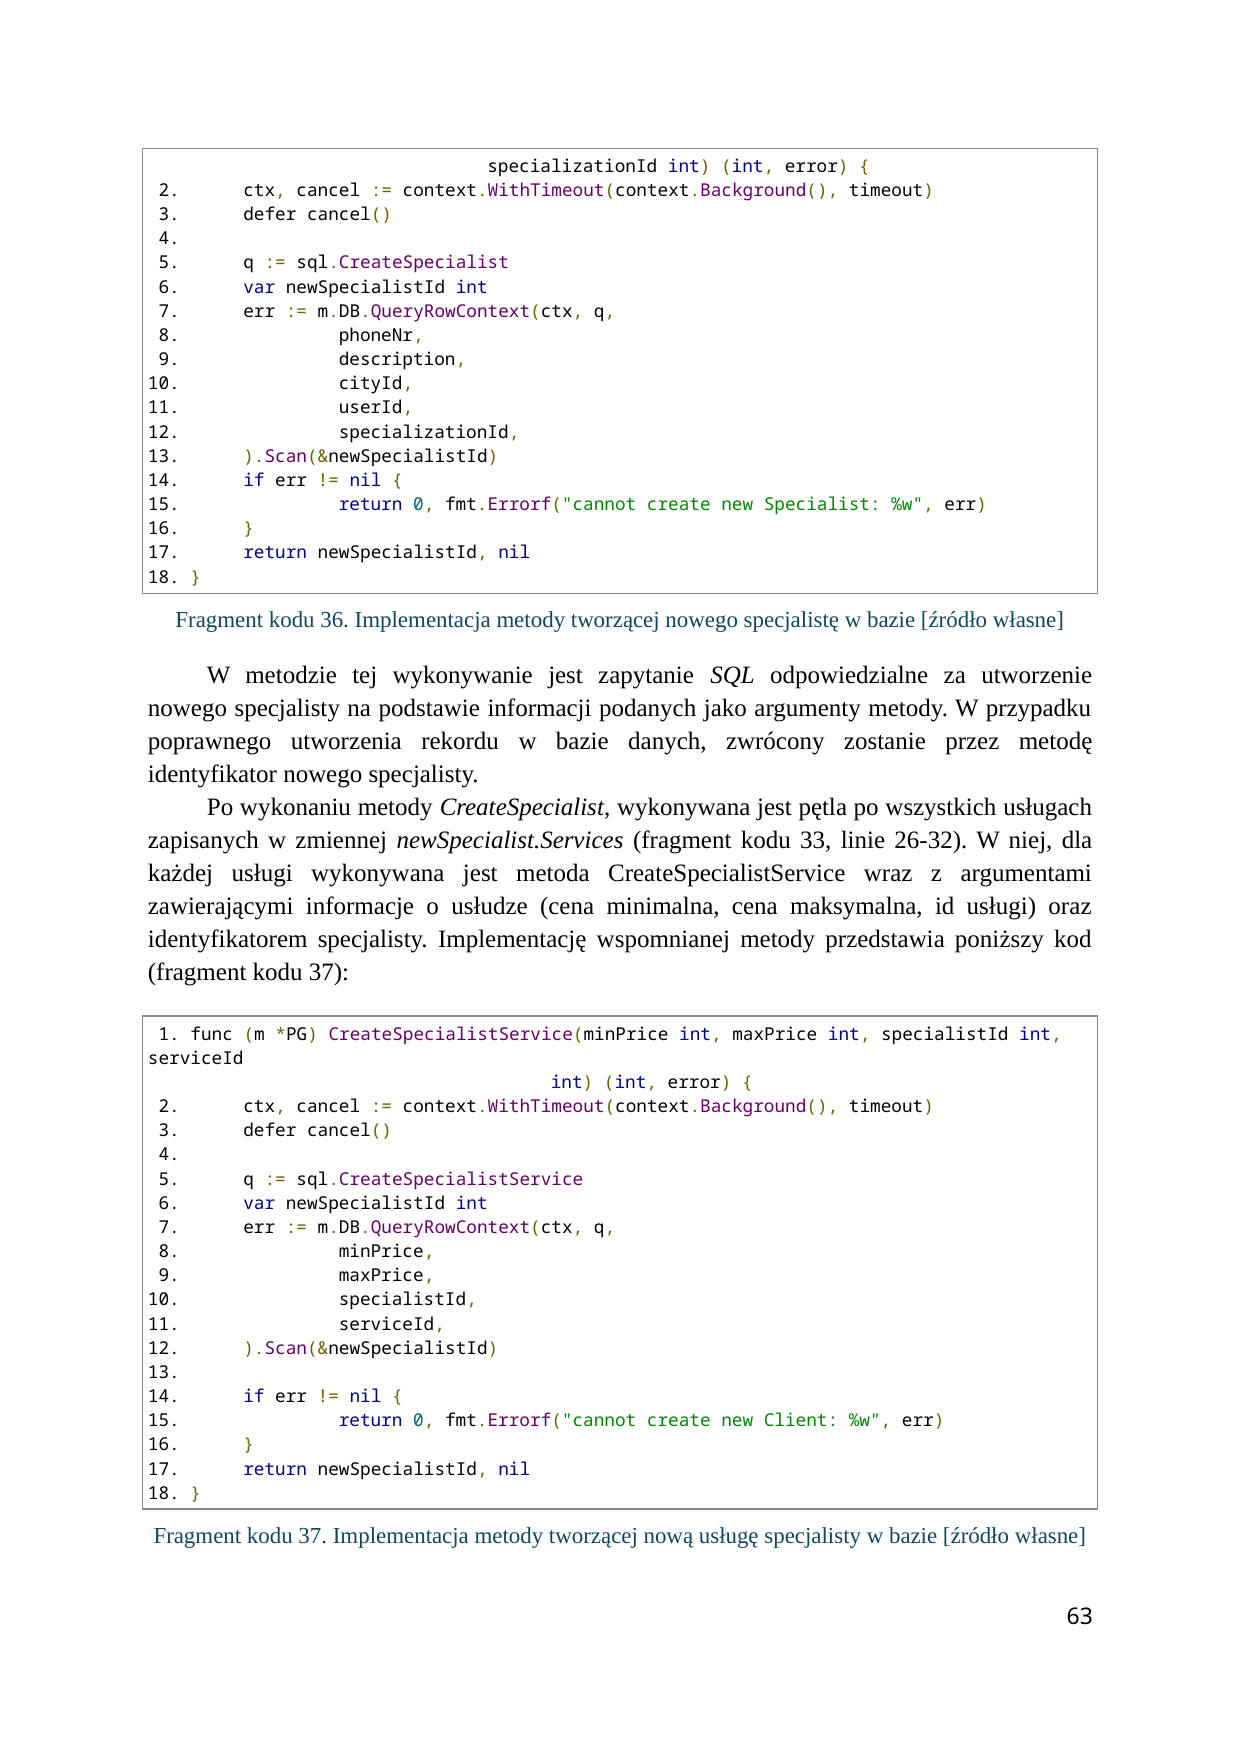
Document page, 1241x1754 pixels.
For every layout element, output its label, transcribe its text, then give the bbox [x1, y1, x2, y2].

text W metodzie tej wykonywanie jest zapytanie SQL odpowiedzialne za utworzenie nowego specjalisty na podstawie informacji podanych jako argumenty metody. W przypadku poprawnego utworzenia rekordu w bazie danych, zwrócony zostanie przez metodę identyfikator nowego specjalisty. [148, 660, 1093, 788]
text 4. [148, 226, 1093, 250]
text 2. ctx, cancel := context.WithTimeout(context.Background(), timeout) [148, 1093, 1093, 1118]
text Fragment kodu 36. Implementacja metody tworzącej nowego specjalistę w bazie [źródło własne] [148, 607, 1093, 633]
text 1. func (m *PG) CreateSpecialistService(minPrice int, maxPrice int, specialistId int, serviceId [143, 1017, 1097, 1069]
text 12. specializationId, [148, 419, 1093, 443]
text 9. maxPrice, [148, 1263, 1093, 1287]
text 5. q := sql.CreateSpecialistService [148, 1166, 1093, 1190]
text Po wykonaniu metody CreateSpecialist, wykonywana jest pętla po wszystkich usługach zapisanych w zmiennej newSpecialist.Services (fragment kodu 33, linie 26-32). W niej, dla każdej usługi wykonywana jest metoda CreateSpecialistService wraz z argumentami zawierającymi informacje o usłudze (cena minimalna, cena maksymalna, id usługi) oraz identyfikatorem specjalisty. Implementację wspomnianej metody przedstawia poniższy kod (fragment kodu 37): [148, 792, 1093, 986]
text 6. var newSpecialistId int [148, 1190, 1093, 1214]
text 10. cityId, [148, 371, 1093, 395]
text 16. } [148, 1432, 1093, 1456]
text 7. err := m.DB.QueryRowContext(ctx, q, [148, 1214, 1093, 1238]
text 18. } [143, 558, 1097, 593]
text 11. userId, [148, 395, 1093, 419]
text 13. ).Scan(&newSpecialistId) [148, 443, 1093, 467]
text 14. if err != nil { [148, 1383, 1093, 1408]
text 3. defer cancel() [148, 1118, 1093, 1142]
text 11. serviceId, [148, 1311, 1093, 1335]
text 17. return newSpecialistId, nil [148, 540, 1093, 558]
text 18. } [143, 1474, 1097, 1508]
text specializationId int) (int, error) { [143, 149, 1097, 177]
text 14. if err != nil { [148, 467, 1093, 492]
text Fragment kodu 37. Implementacja metody tworzącej nową usługę specjalisty w bazie [źródło własne] [148, 1522, 1093, 1549]
text 15. return 0, fmt.Errorf("cannot create new Client: %w", err) [148, 1408, 1093, 1432]
text 16. } [148, 516, 1093, 540]
text 8. phoneNr, [148, 322, 1093, 347]
text 17. return newSpecialistId, nil [148, 1456, 1093, 1474]
text 9. description, [148, 347, 1093, 371]
text 12. ).Scan(&newSpecialistId) [148, 1335, 1093, 1359]
text 4. [148, 1142, 1093, 1166]
text 5. q := sql.CreateSpecialist [148, 250, 1093, 274]
text 3. defer cancel() [148, 202, 1093, 226]
text 6. var newSpecialistId int [148, 274, 1093, 298]
text 13. [148, 1359, 1093, 1383]
text 2. ctx, cancel := context.WithTimeout(context.Background(), timeout) [148, 177, 1093, 202]
text 10. specialistId, [148, 1287, 1093, 1311]
text 15. return 0, fmt.Errorf("cannot create new Specialist: %w", err) [148, 492, 1093, 516]
text 7. err := m.DB.QueryRowContext(ctx, q, [148, 298, 1093, 322]
text int) (int, error) { [148, 1069, 1093, 1093]
text 8. minPrice, [148, 1238, 1093, 1263]
